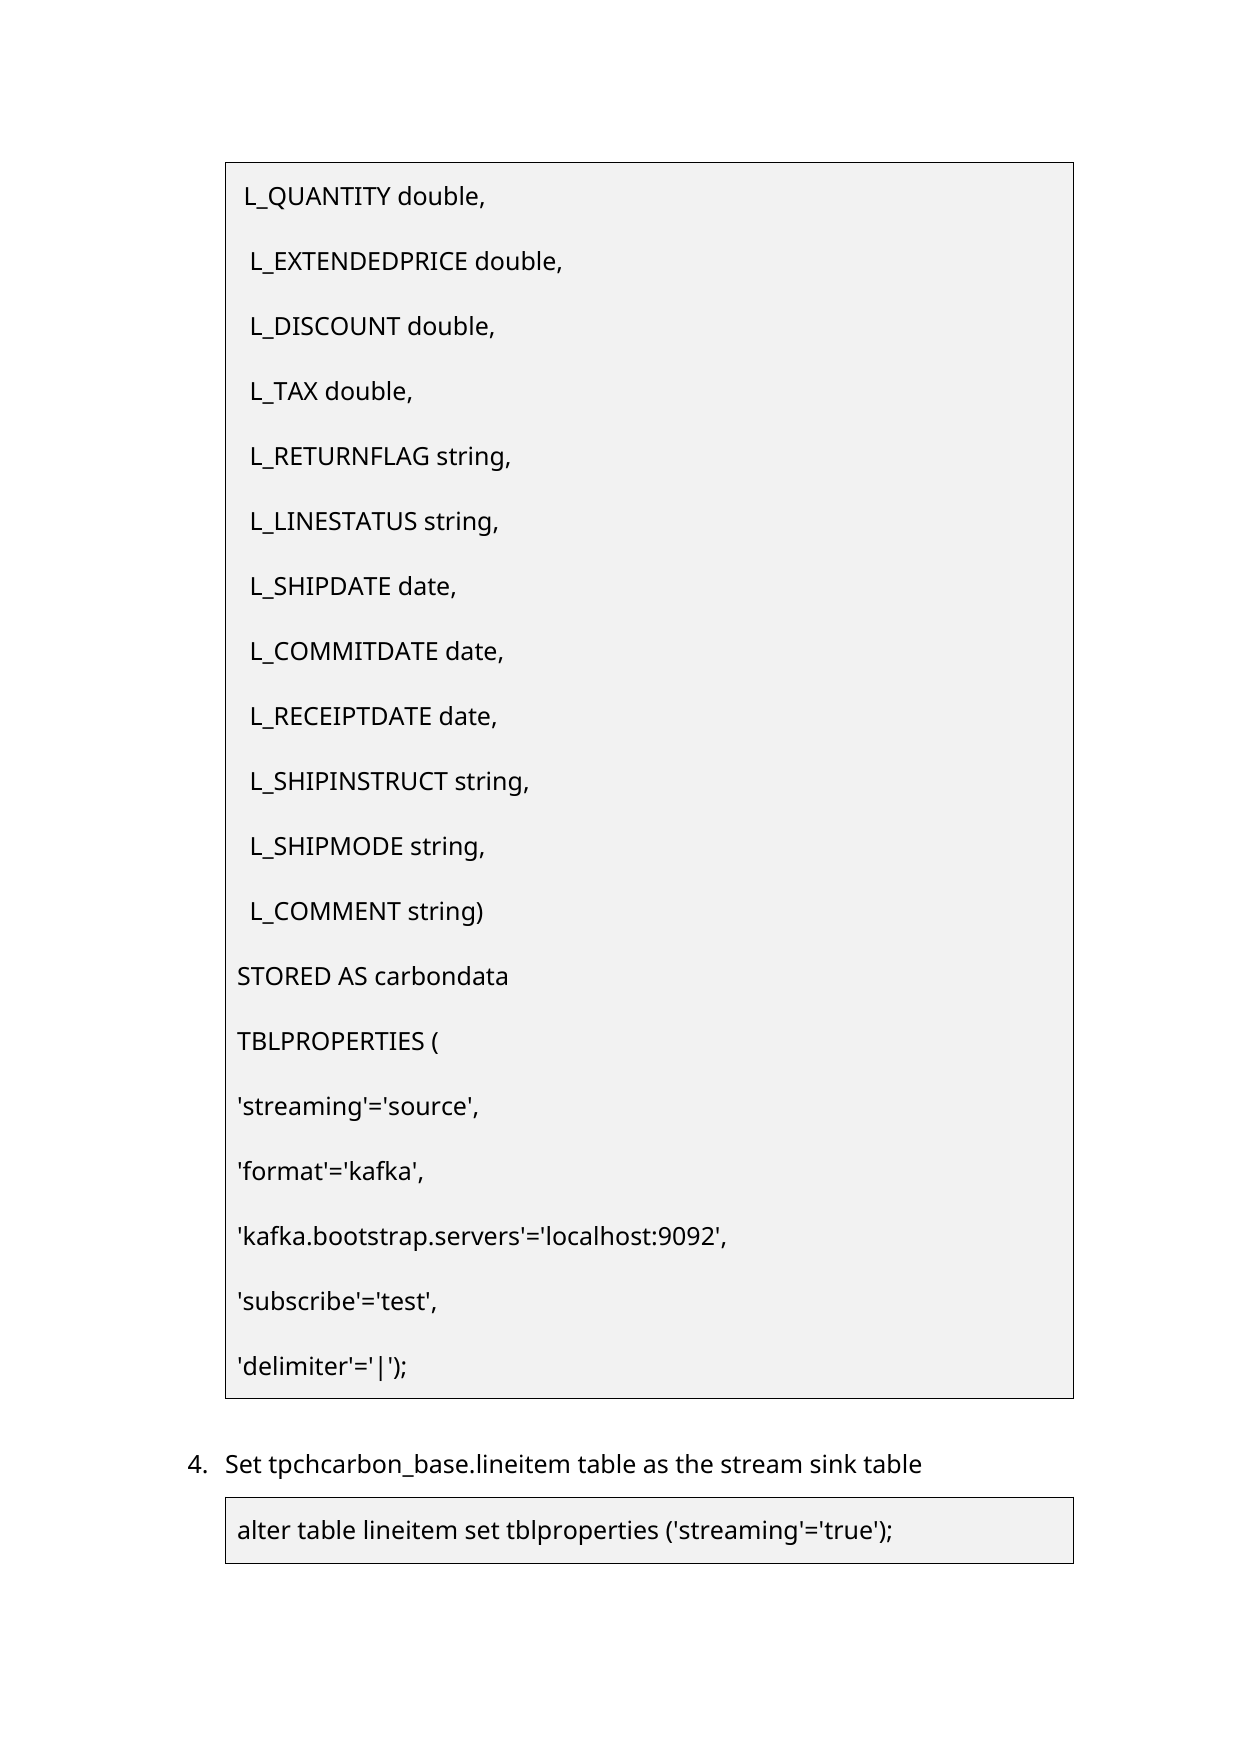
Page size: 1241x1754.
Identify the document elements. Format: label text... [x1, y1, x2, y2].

table_header alter table lineitem set tblproperties ('streaming'='true'); [226, 1498, 1073, 1563]
list Set tpchcarbon_base.lineitem table as the stream sink table [187, 1432, 1053, 1497]
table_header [226, 163, 1073, 1398]
